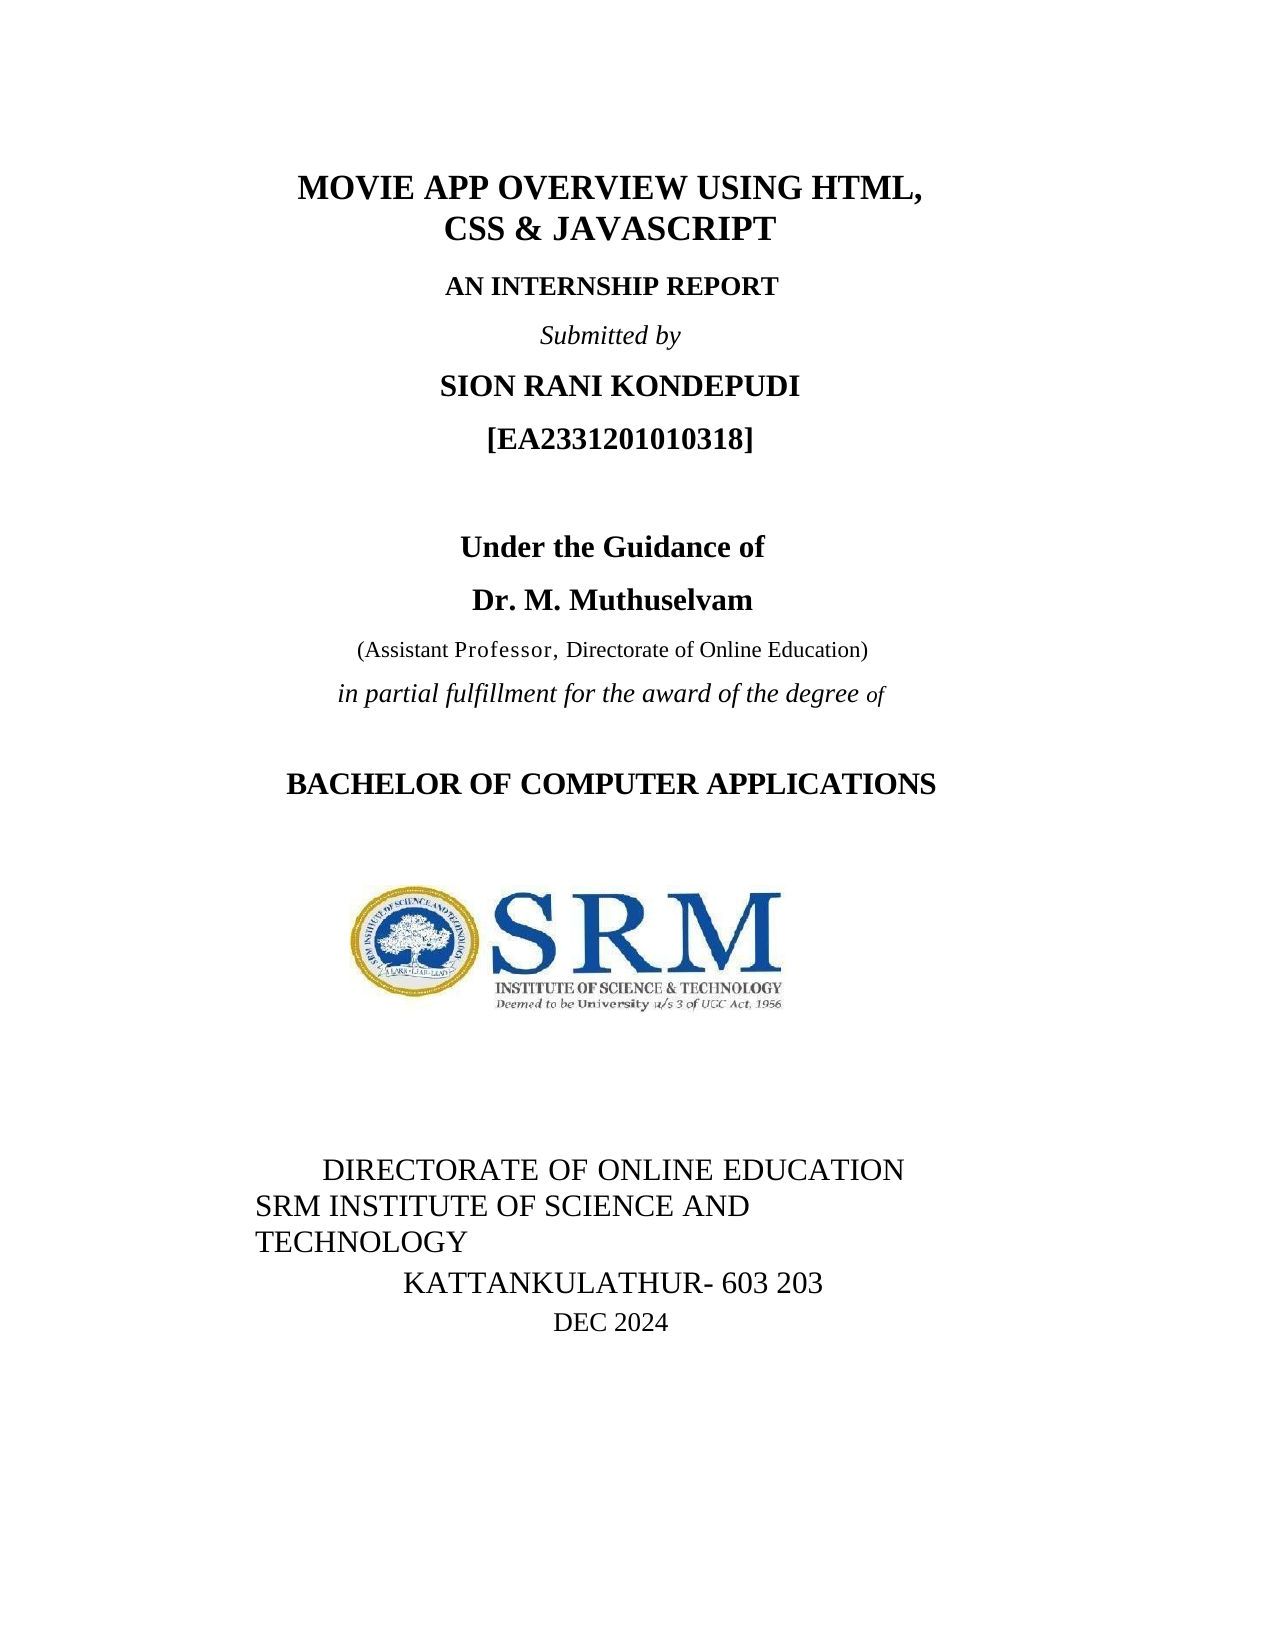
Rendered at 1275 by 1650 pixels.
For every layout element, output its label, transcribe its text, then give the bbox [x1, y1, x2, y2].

text DEC 2024 [263, 1306, 958, 1337]
text (Assistant Professor, Directorate of Online Education) [263, 636, 962, 662]
picture [349, 885, 787, 1013]
text Submitted by [263, 319, 960, 350]
text SION RANI KONDEPUDI [EA2331201010318] [406, 367, 834, 456]
text KATTANKULATHUR- 603 203 [263, 1264, 963, 1300]
text DIRECTORATE OF ONLINE EDUCATION SRM INSTITUTE OF SCIENCE AND TECHNOLOGY [255, 1152, 971, 1259]
text in partial fulfillment for the award of the degree of [263, 678, 960, 709]
text Under the Guidance of Dr. M. Muthuselvam [449, 528, 776, 617]
text BACHELOR OF COMPUTER APPLICATIONS [263, 765, 960, 801]
subtitle MOVIE APP OVERVIEW USING HTML, CSS & JAVASCRIPT [263, 166, 957, 248]
text AN INTERNSHIP REPORT [308, 270, 916, 301]
